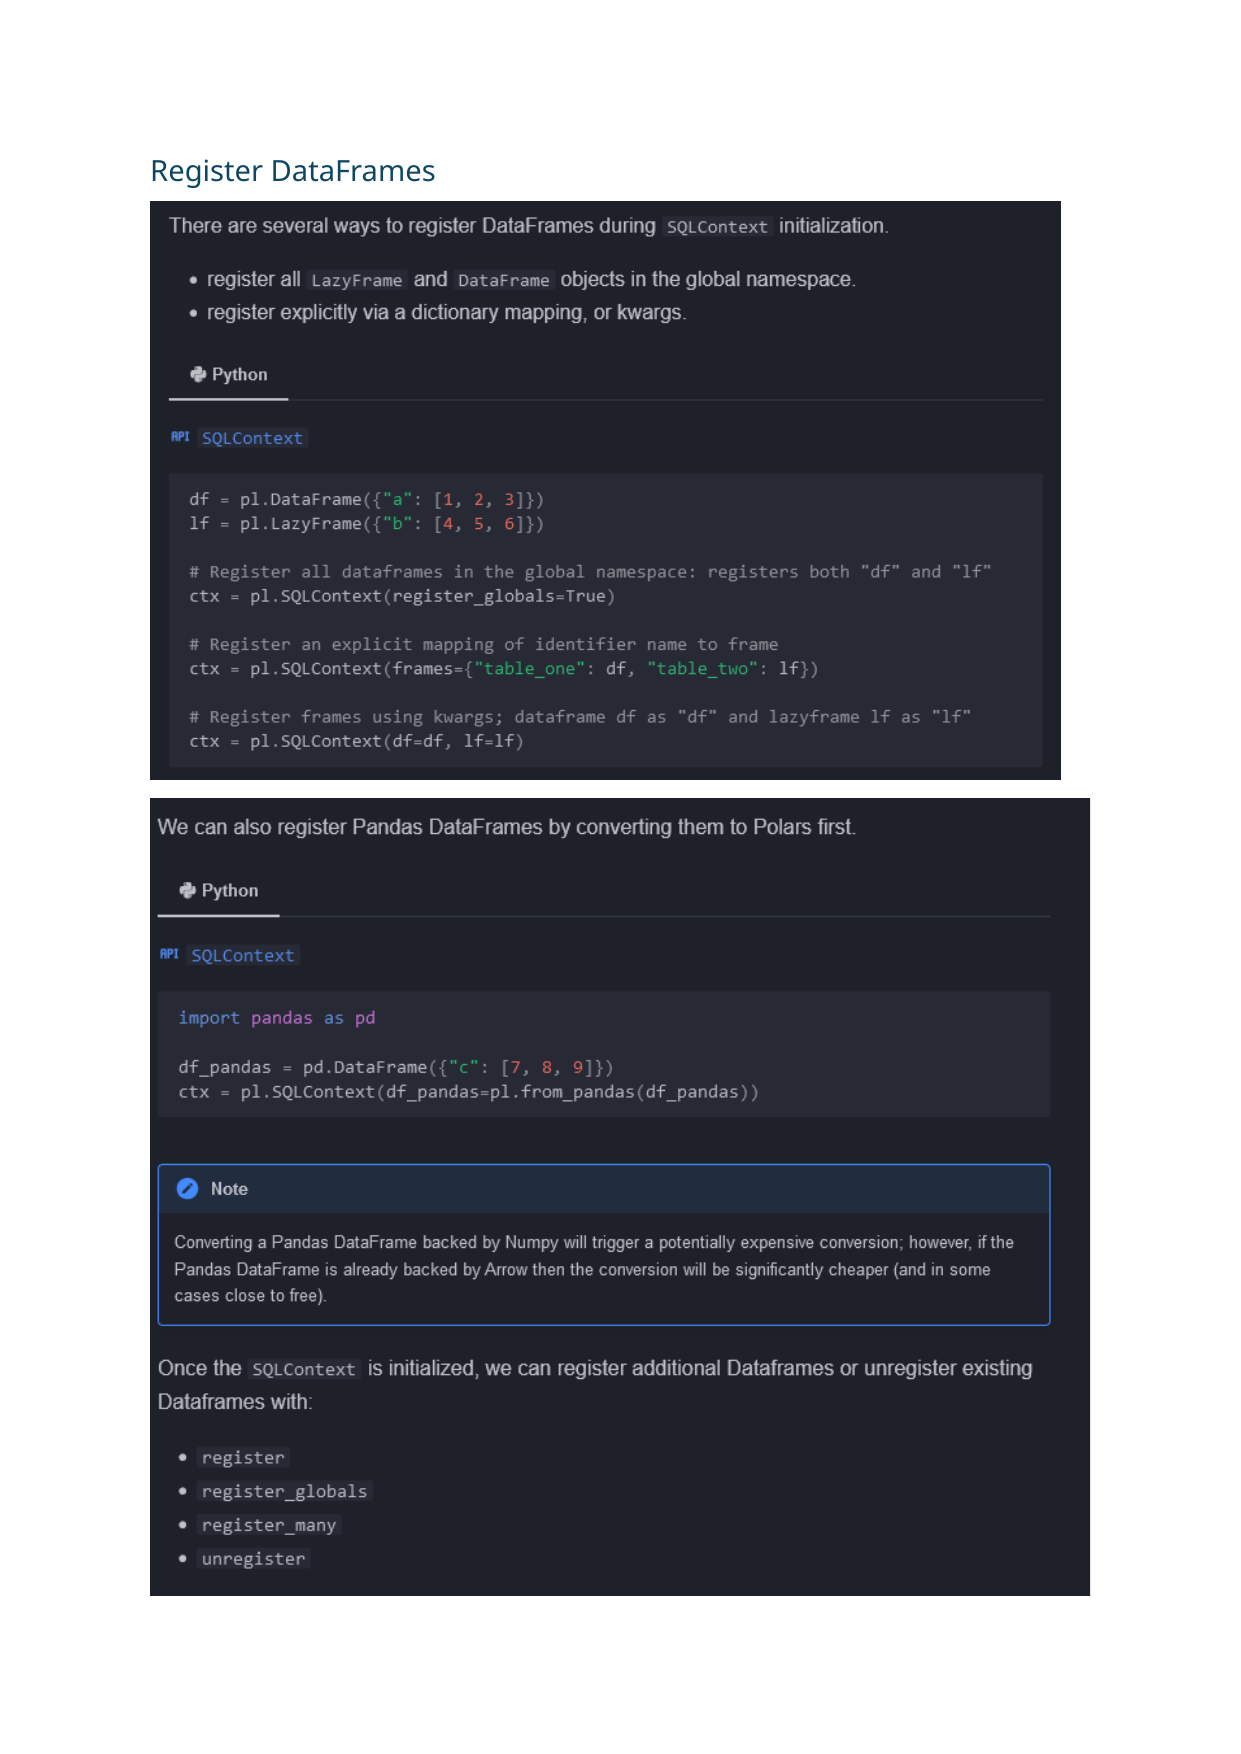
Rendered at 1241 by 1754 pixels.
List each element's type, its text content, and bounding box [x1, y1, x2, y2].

picture [150, 201, 1061, 780]
subtitle Register DataFrames [150, 150, 1090, 190]
picture [150, 798, 1091, 1596]
